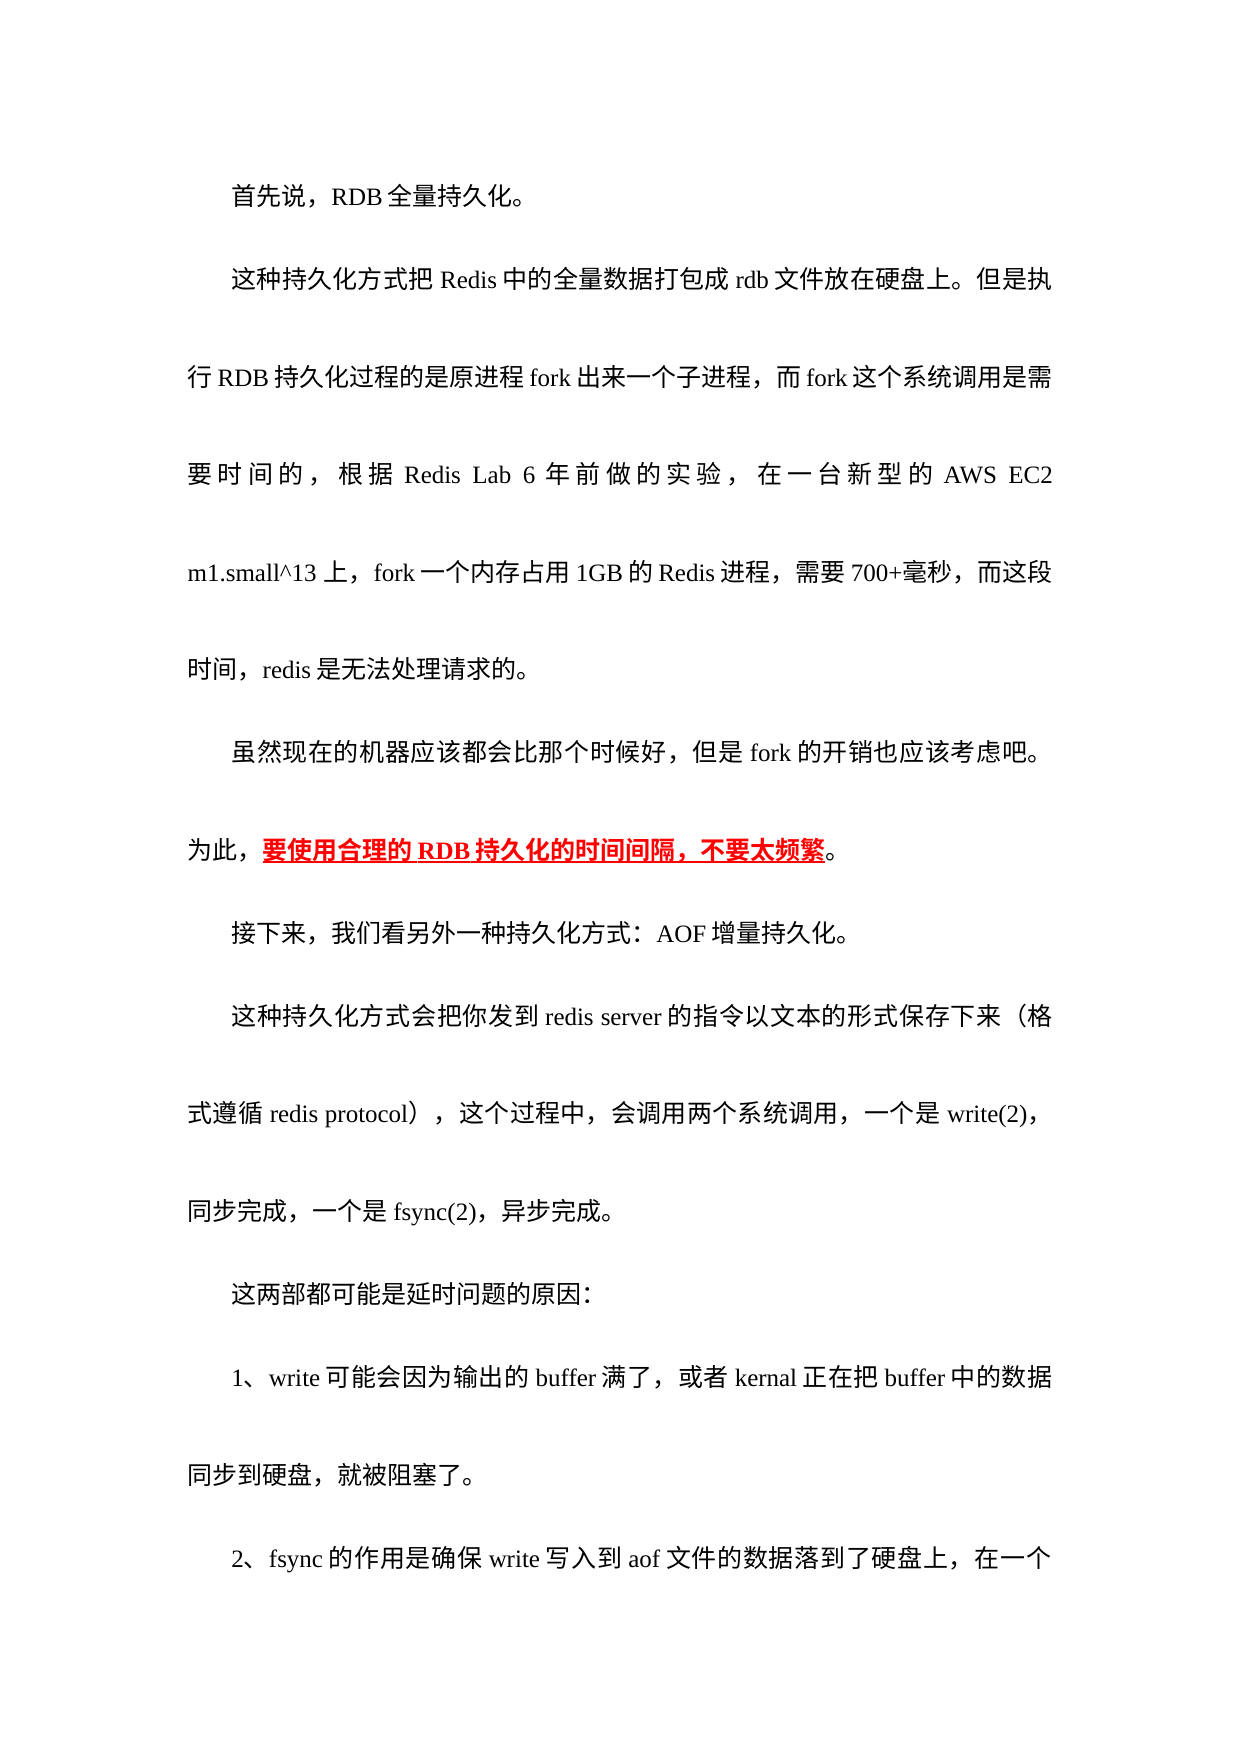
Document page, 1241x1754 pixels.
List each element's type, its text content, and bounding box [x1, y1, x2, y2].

text 首先说，RDB全量持久化。 [187, 162, 1053, 227]
text 这种持久化方式会把你发到redis server的指令以文本的形式保存下来（格式遵循 redis protocol），这个过程中，会调用两个系统调用，一个是 write(2)，同步完成，一个是 fsync(2)，异步完成。 [187, 982, 1053, 1242]
list write可能会因为输出的buffer满了，或者kernal正在把buffer中的数据同步到硬盘，就被阻塞了。 [187, 1343, 1053, 1506]
text 接下来，我们看另外一种持久化方式：AOF增量持久化。 [187, 899, 1053, 964]
text 这种持久化方式把 Redis中的全量数据打包成rdb文件放在硬盘上。但是执行RDB持久化过程的是原进程fork出来一个子进程，而fork这个系统调用是需要时间的，根据Redis Lab 6年前做的实验，在一台新型的AWS EC2 m1.small^13 上，fork一个内存占用1GB的Redis进程，需要700+毫秒，而这段时间，redis是无法处理请求的。 [187, 245, 1053, 700]
text 这两部都可能是延时问题的原因： [187, 1260, 1053, 1325]
text 虽然现在的机器应该都会比那个时候好，但是fork的开销也应该考虑吧。为此，要使用合理的RDB持久化的时间间隔，不要太频繁。 [187, 718, 1053, 881]
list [187, 1524, 1053, 1589]
